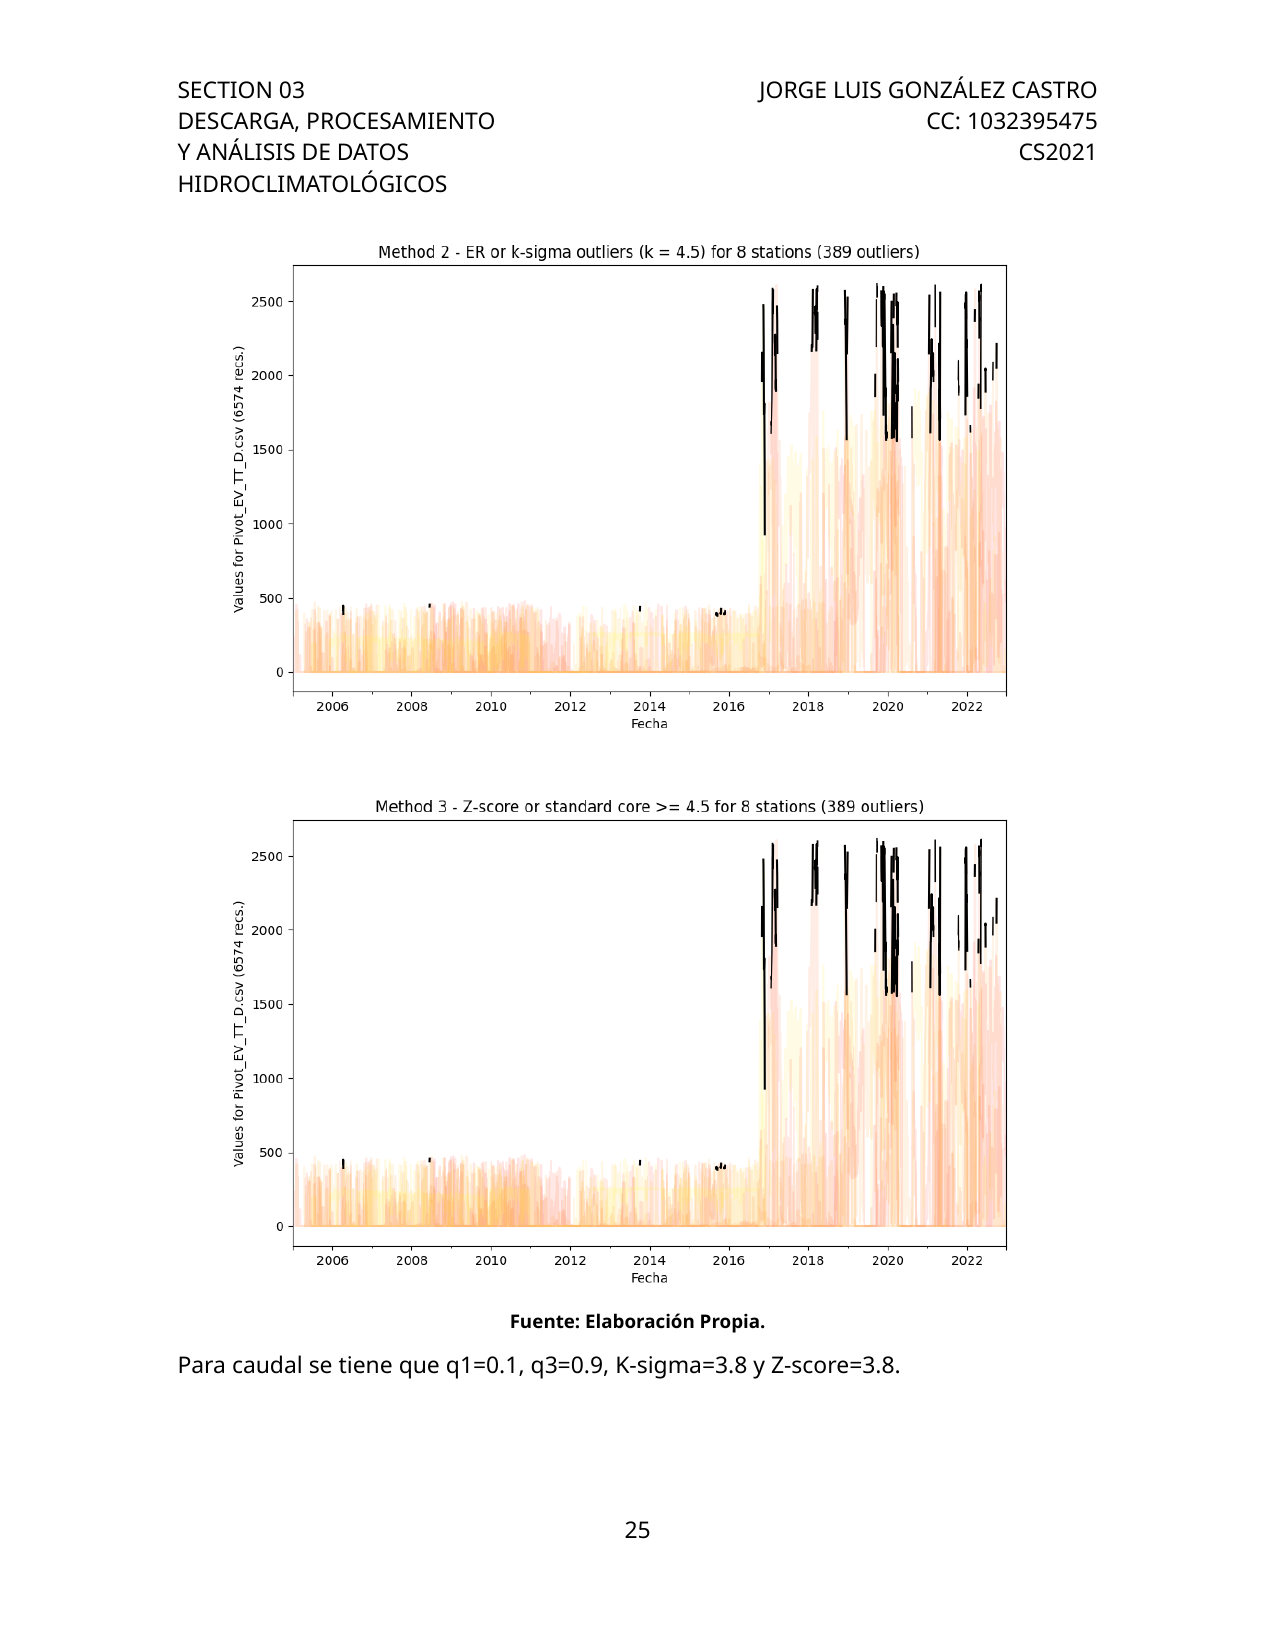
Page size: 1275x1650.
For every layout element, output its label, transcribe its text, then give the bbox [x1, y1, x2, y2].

text Para caudal se tiene que q1=0.1, q3=0.9, K-sigma=3.8 y Z-score=3.8. [177, 1348, 1098, 1380]
picture [177, 753, 1098, 1306]
picture [177, 198, 1098, 752]
text Fuente: Elaboración Propia. [177, 1308, 1098, 1334]
